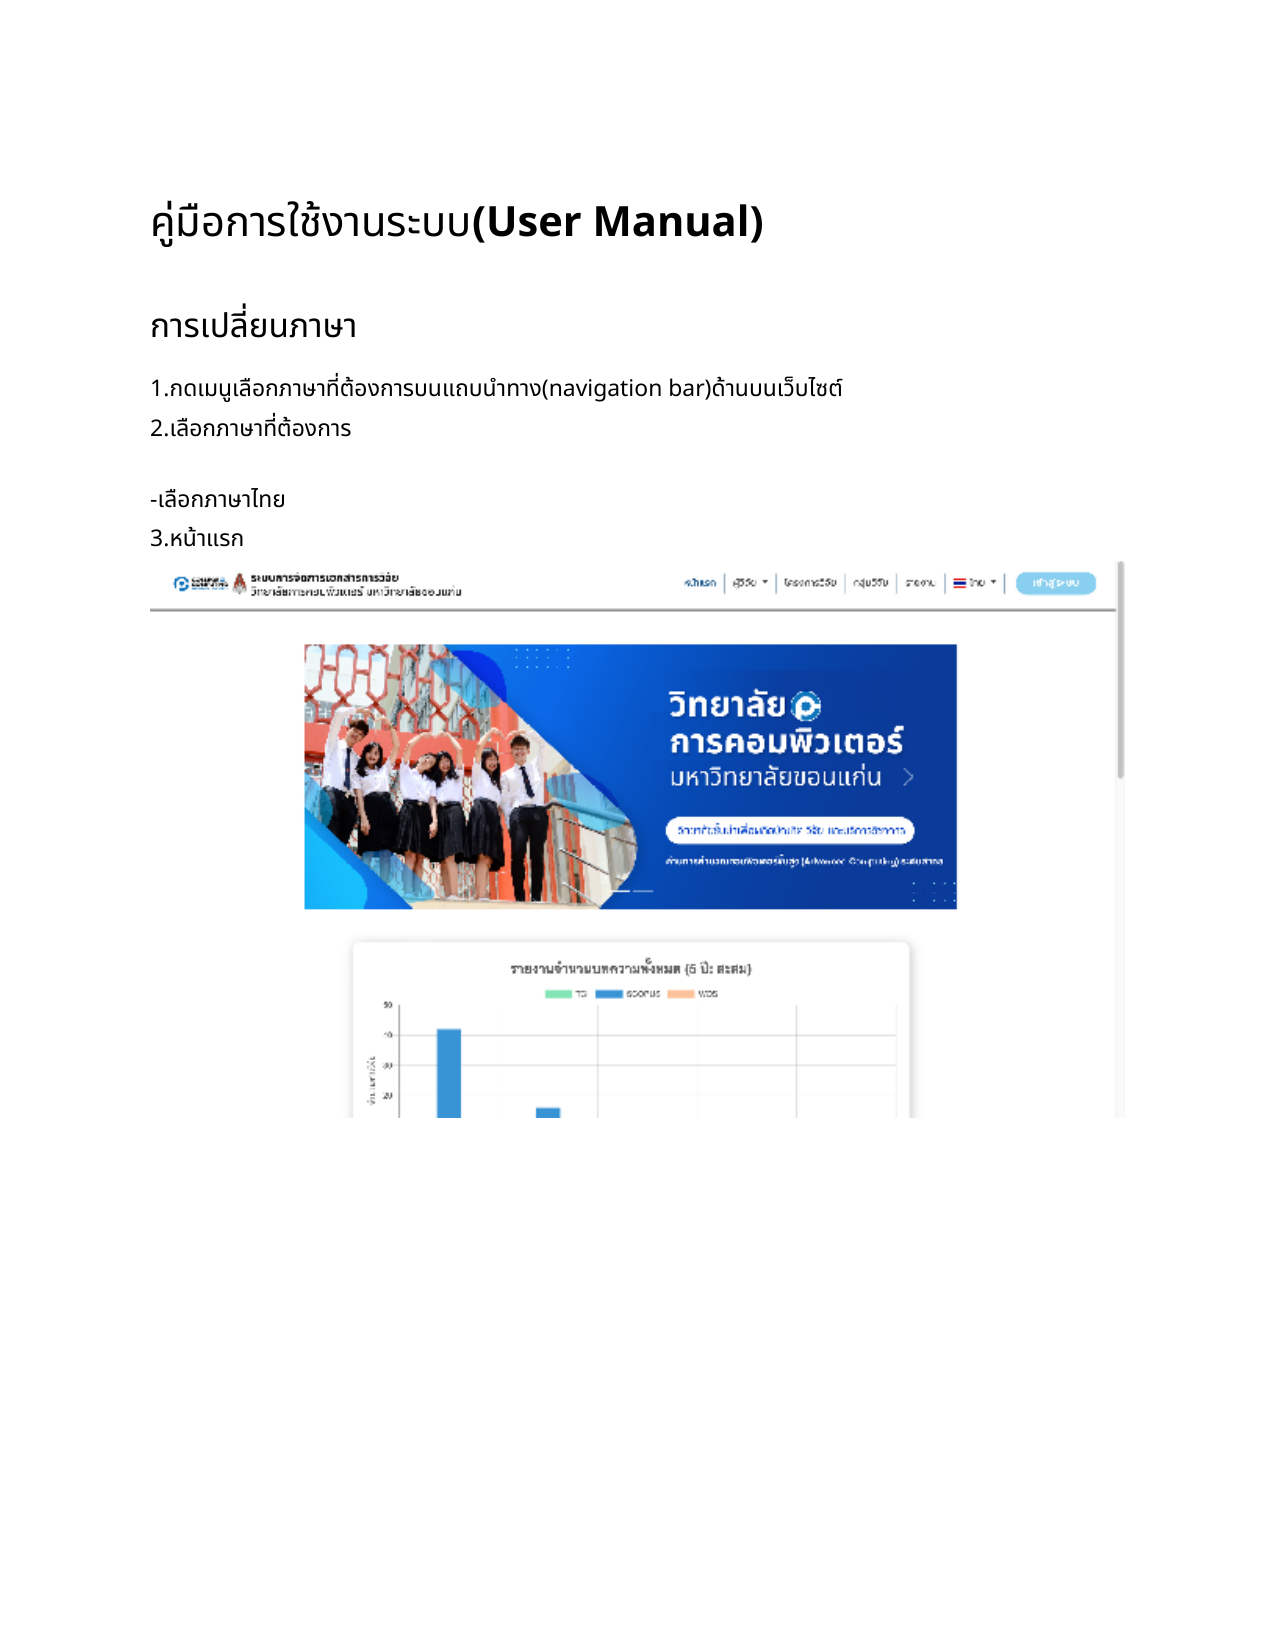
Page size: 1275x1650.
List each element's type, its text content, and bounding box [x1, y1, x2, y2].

subtitle คู่มือการใช้งานระบบ(User Manual) [150, 192, 1125, 255]
picture [150, 561, 1125, 1118]
text 1.กดเมนูเลือกภาษาที่ต้องการบนแถบนำทาง(navigation bar)ด้านบนเว็บไซต์ 2.เลือกภาษาที่ต้องการ [150, 372, 1125, 447]
subtitle การเปลี่ยนภาษา [150, 302, 1125, 352]
text -เลือกภาษาไทย 3.หน้าแรก [150, 482, 1125, 561]
